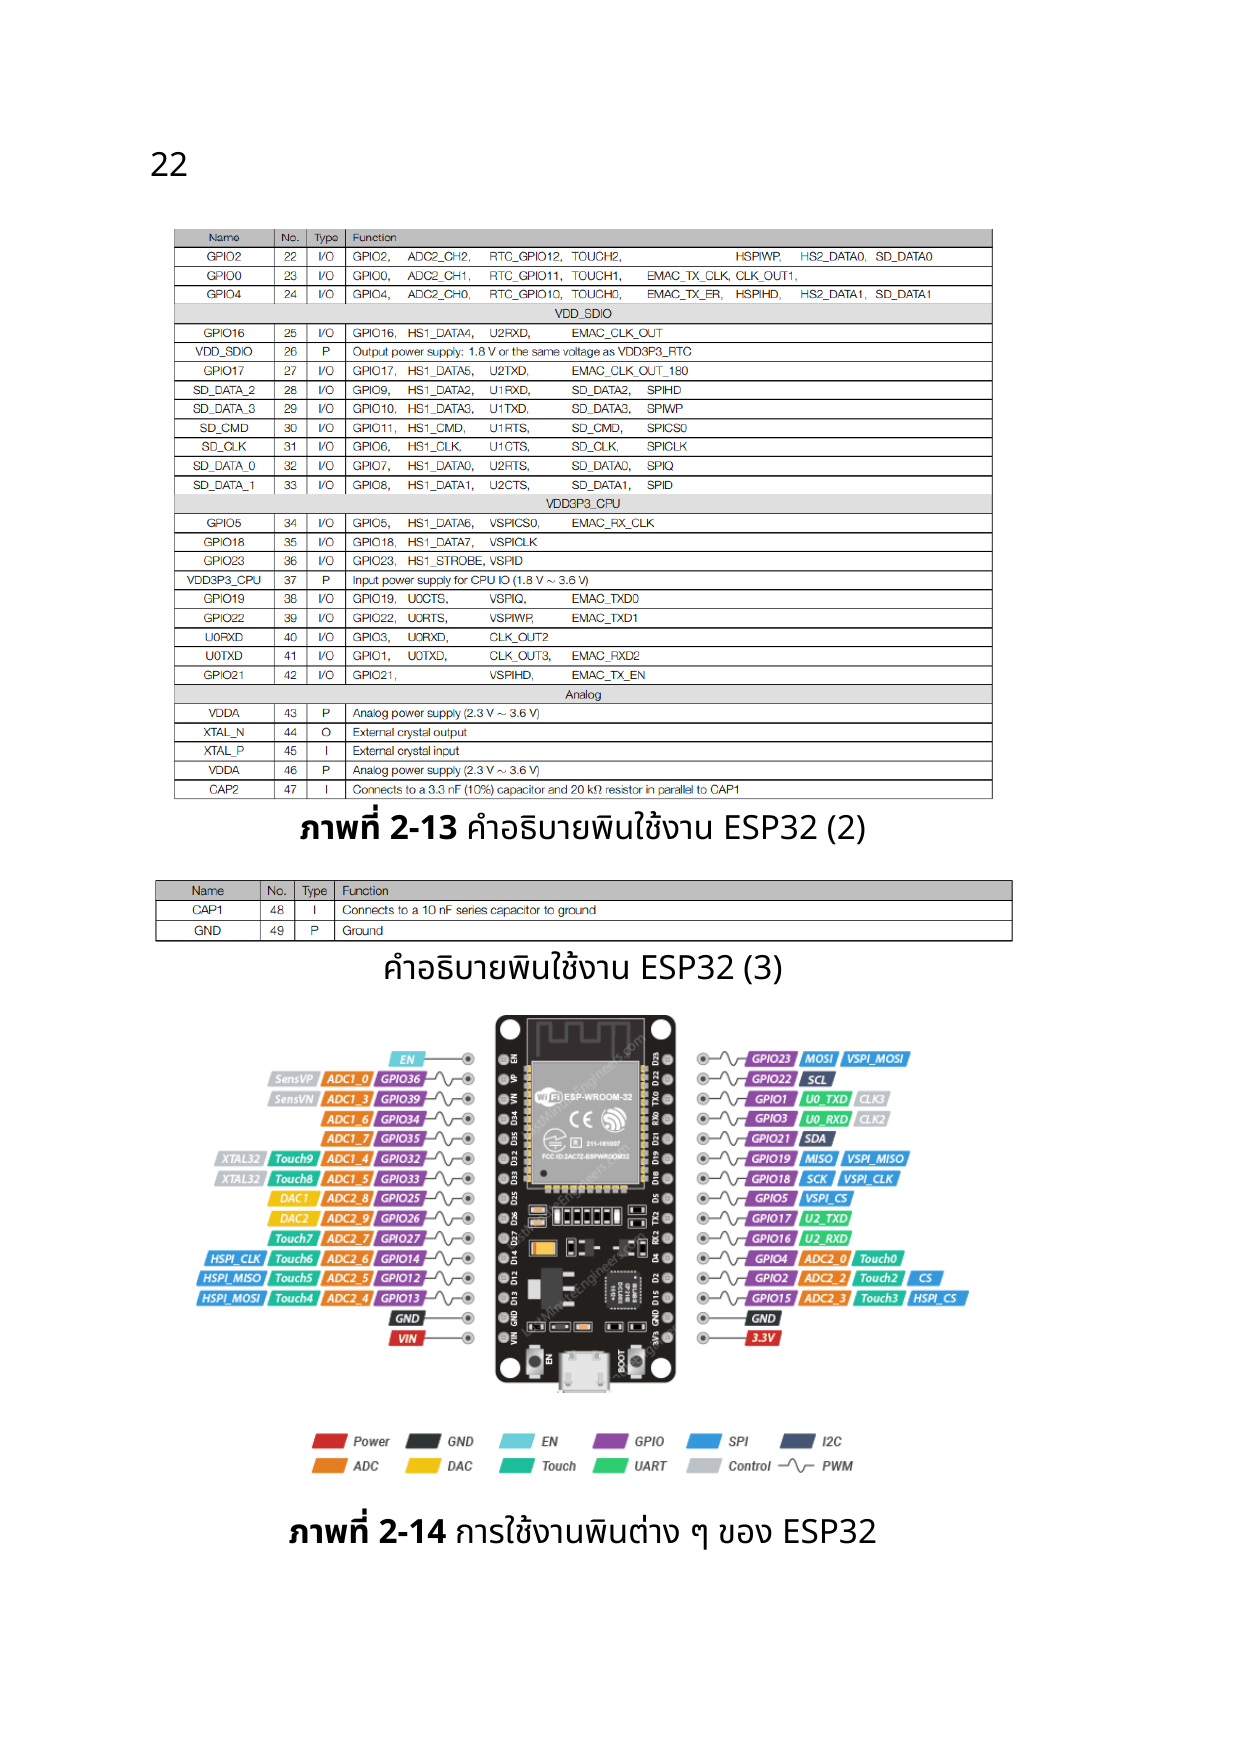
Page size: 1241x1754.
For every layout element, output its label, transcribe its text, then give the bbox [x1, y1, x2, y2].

picture [196, 1015, 969, 1508]
text คำอธิบายพินใช้งาน ESP32 (3) [150, 944, 1015, 995]
picture [169, 225, 997, 804]
picture [150, 875, 1016, 944]
text ภาพที่ 2-13 คำอธิบายพินใช้งาน ESP32 (2) [150, 804, 1015, 855]
text ภาพที่ 2-14 การใช้งานพินต่าง ๆ ของ ESP32 [150, 1508, 1015, 1558]
